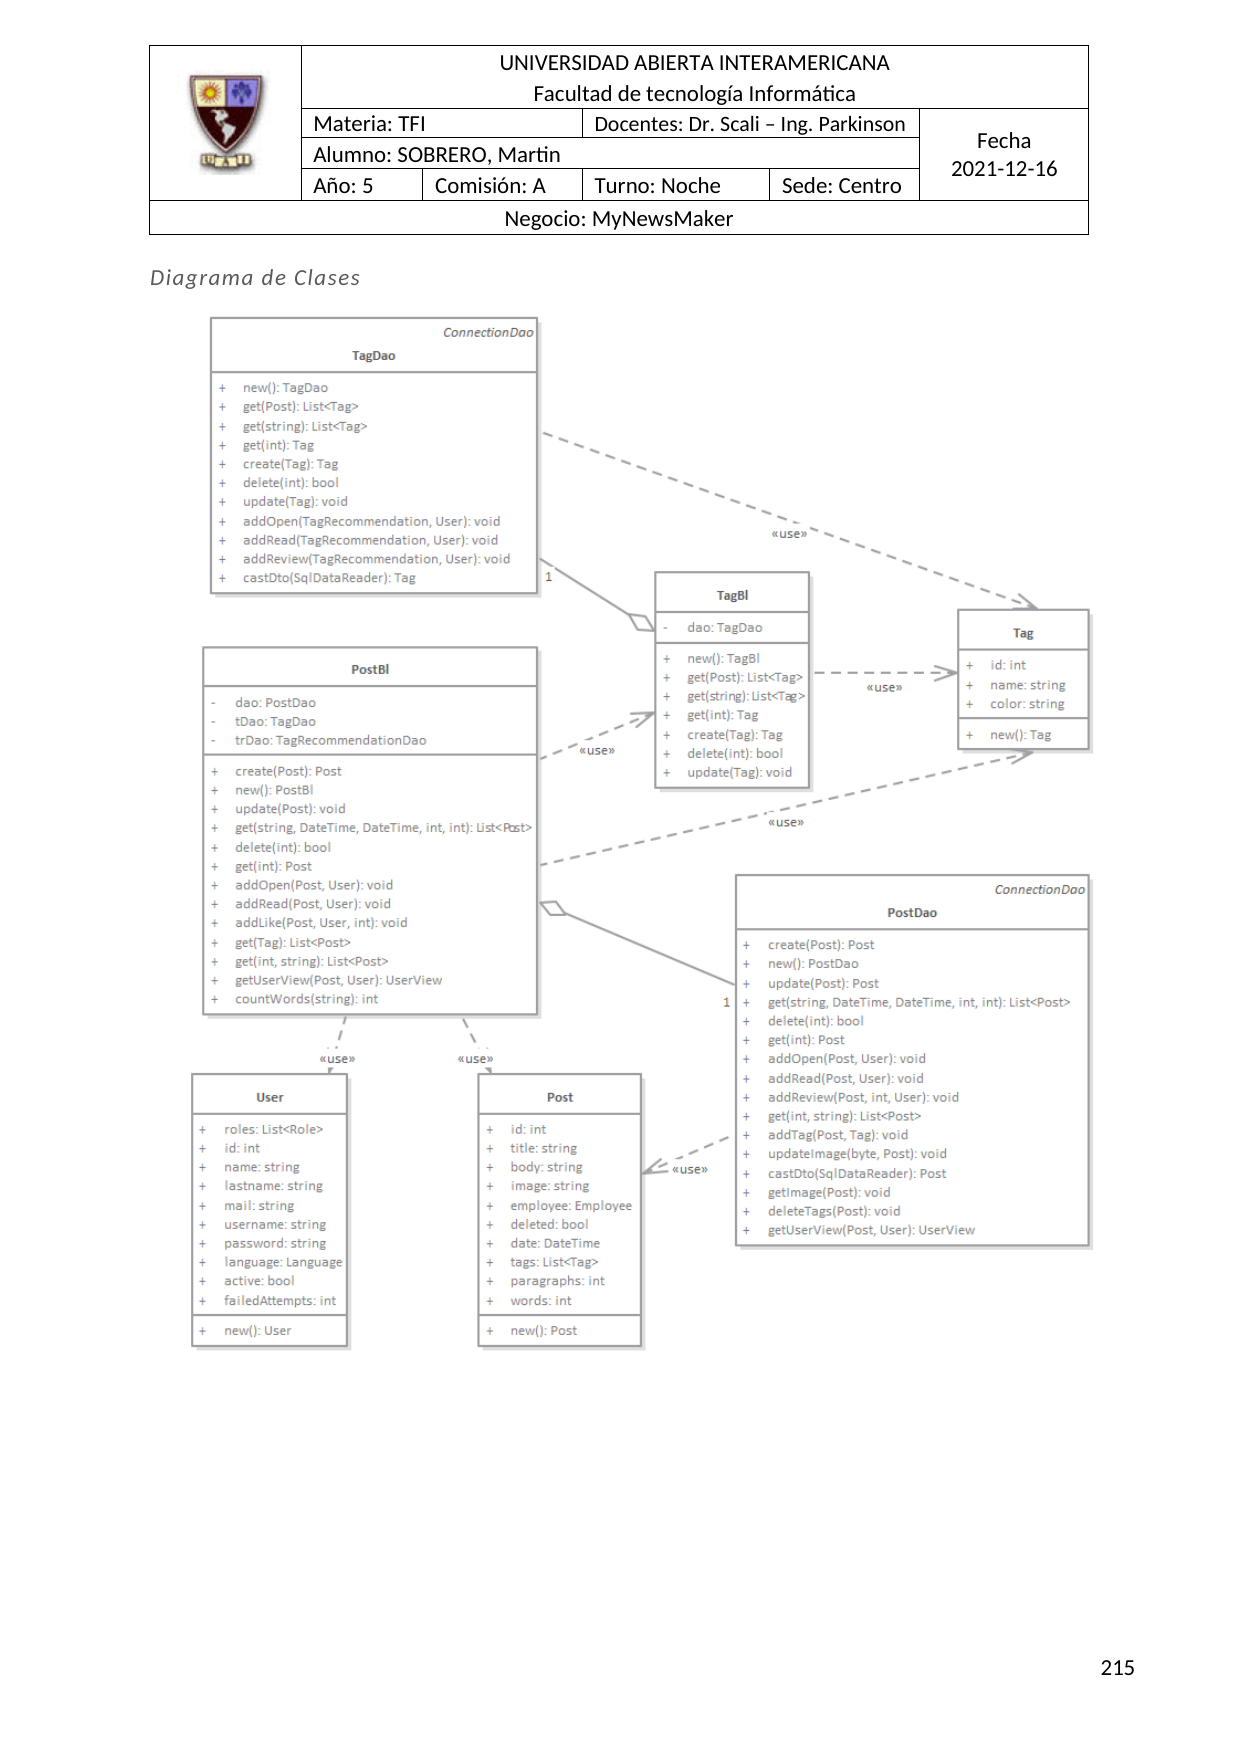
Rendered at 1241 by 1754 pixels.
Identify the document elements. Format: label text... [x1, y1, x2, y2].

picture [175, 67, 276, 180]
picture [188, 311, 1097, 1354]
subtitle Diagrama de Clases [150, 263, 1135, 291]
